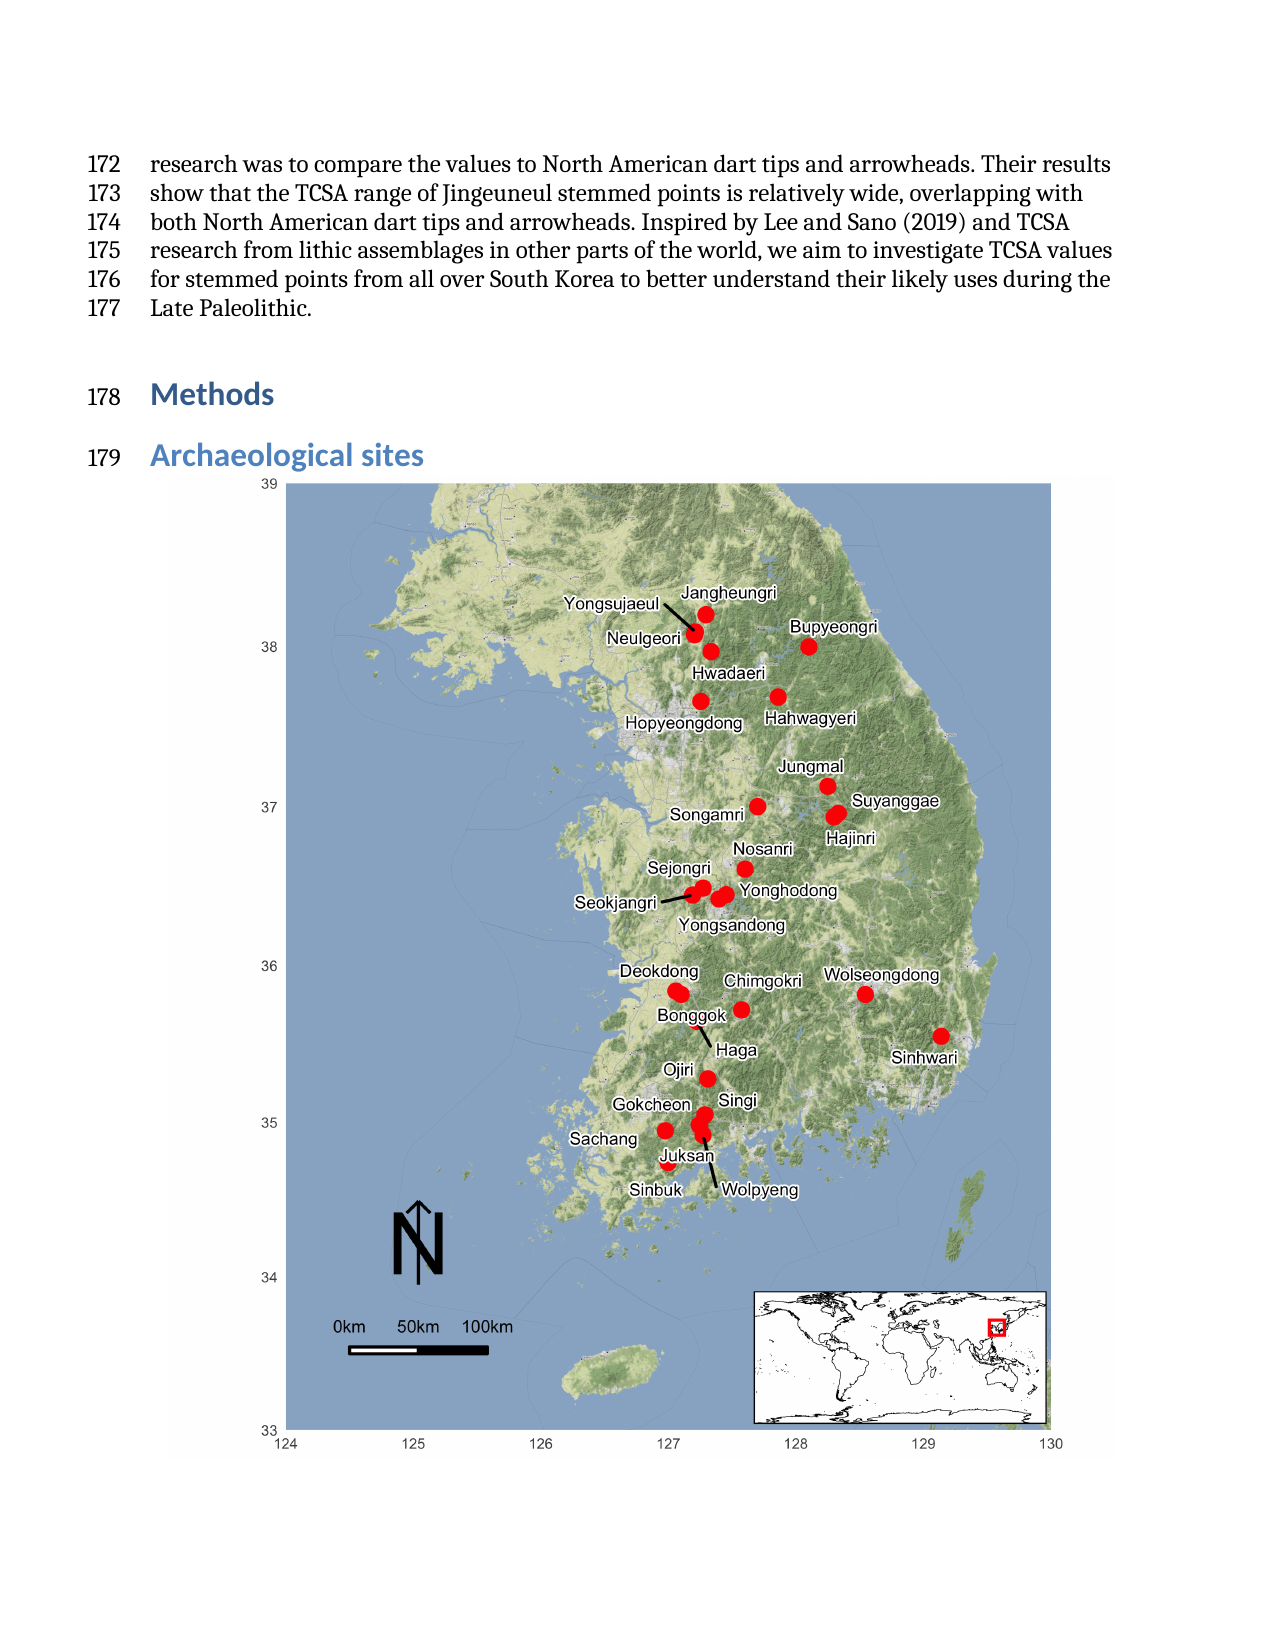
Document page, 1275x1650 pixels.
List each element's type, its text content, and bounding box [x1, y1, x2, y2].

subtitle Methods [150, 372, 1125, 413]
subtitle Archaeological sites [150, 434, 1125, 475]
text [150, 150, 1125, 322]
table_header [139, 475, 1114, 1482]
picture [168, 474, 1114, 1461]
